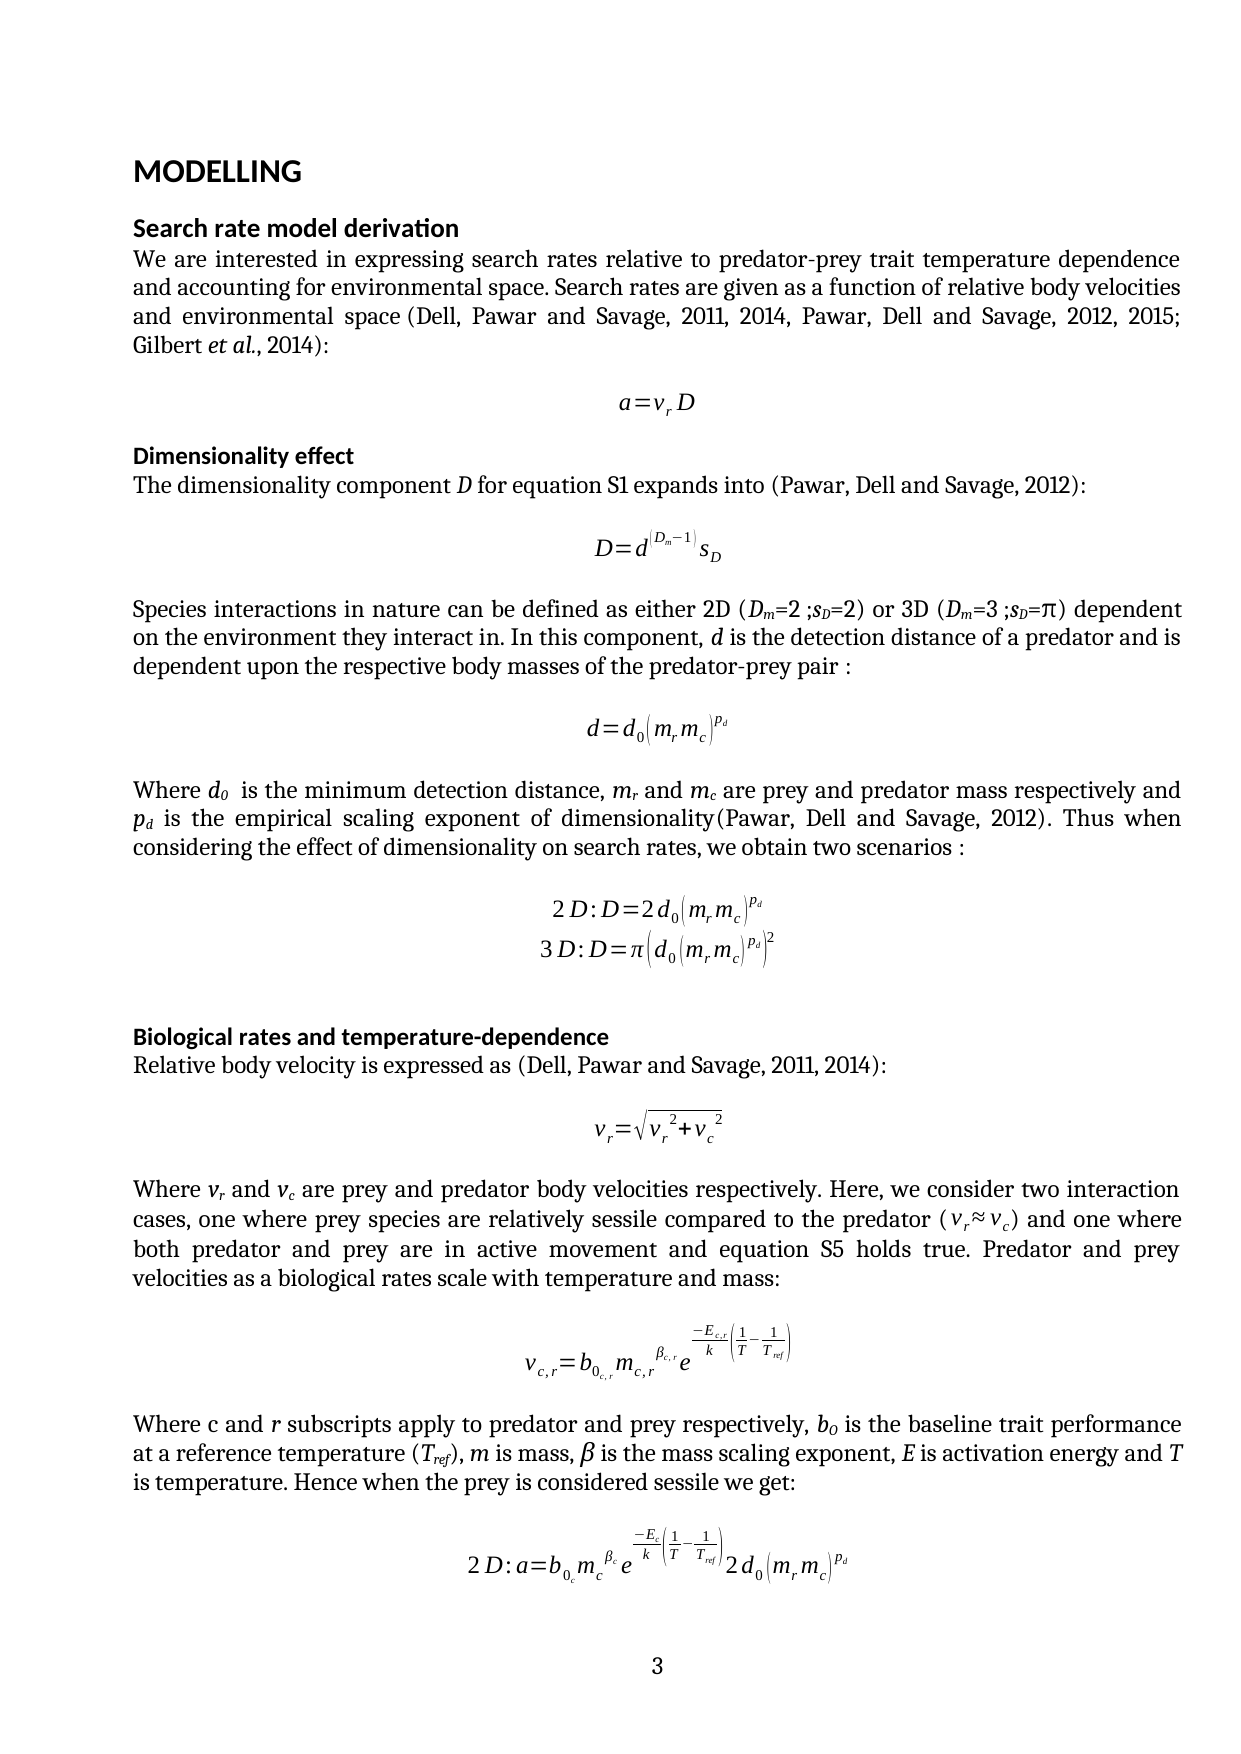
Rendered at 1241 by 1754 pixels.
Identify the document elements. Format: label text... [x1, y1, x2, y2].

subtitle Search rate model derivation [133, 212, 1182, 244]
text The dimensionality component D for equation S1 expands into (Pawar, Dell and Savage, 2012): [133, 471, 1182, 500]
subtitle Biological rates and temperature-dependence [133, 1021, 1182, 1051]
text Relative body velocity is expressed as (Dell, Pawar and Savage, 2011, 2014): [133, 1051, 1182, 1080]
subtitle MODELLING [133, 150, 1182, 191]
text Where c and r subscripts apply to predator and prey respectively, bO is the baseline trait performance at a reference temperature (Tref), m is mass, β is the mass scaling exponent, E is activation energy and T is temperature. Hence when the prey is considered sessile we get: [133, 1410, 1182, 1497]
subtitle Dimensionality effect [133, 441, 1182, 471]
text Species interactions in nature can be defined as either 2D (Dm=2 ;sD=2) or 3D (Dm=3 ;sD=π) dependent on the environment they interact in. In this component, d is the detection distance of a predator and is dependent upon the respective body masses of the predator-prey pair : [133, 594, 1182, 681]
text Where d0 is the minimum detection distance, mr and mc are prey and predator mass respectively and pd is the empirical scaling exponent of dimensionality(Pawar, Dell and Savage, 2012). Thus when considering the effect of dimensionality on search rates, we obtain two scenarios : [133, 776, 1182, 862]
text We are interested in expressing search rates relative to predator-prey trait temperature dependence and accounting for environmental space. Search rates are given as a function of relative body velocities and environmental space (Dell, Pawar and Savage, 2011, 2014, Pawar, Dell and Savage, 2012, 2015; Gilbert et al., 2014): [133, 244, 1182, 359]
text Where vr and vc are prey and predator body velocities respectively. Here, we consider two interaction cases, one where prey species are relatively sessile compared to the predator () and one where both predator and prey are in active movement and equation S5 holds true. Predator and prey velocities as a biological rates scale with temperature and mass: [133, 1175, 1182, 1293]
